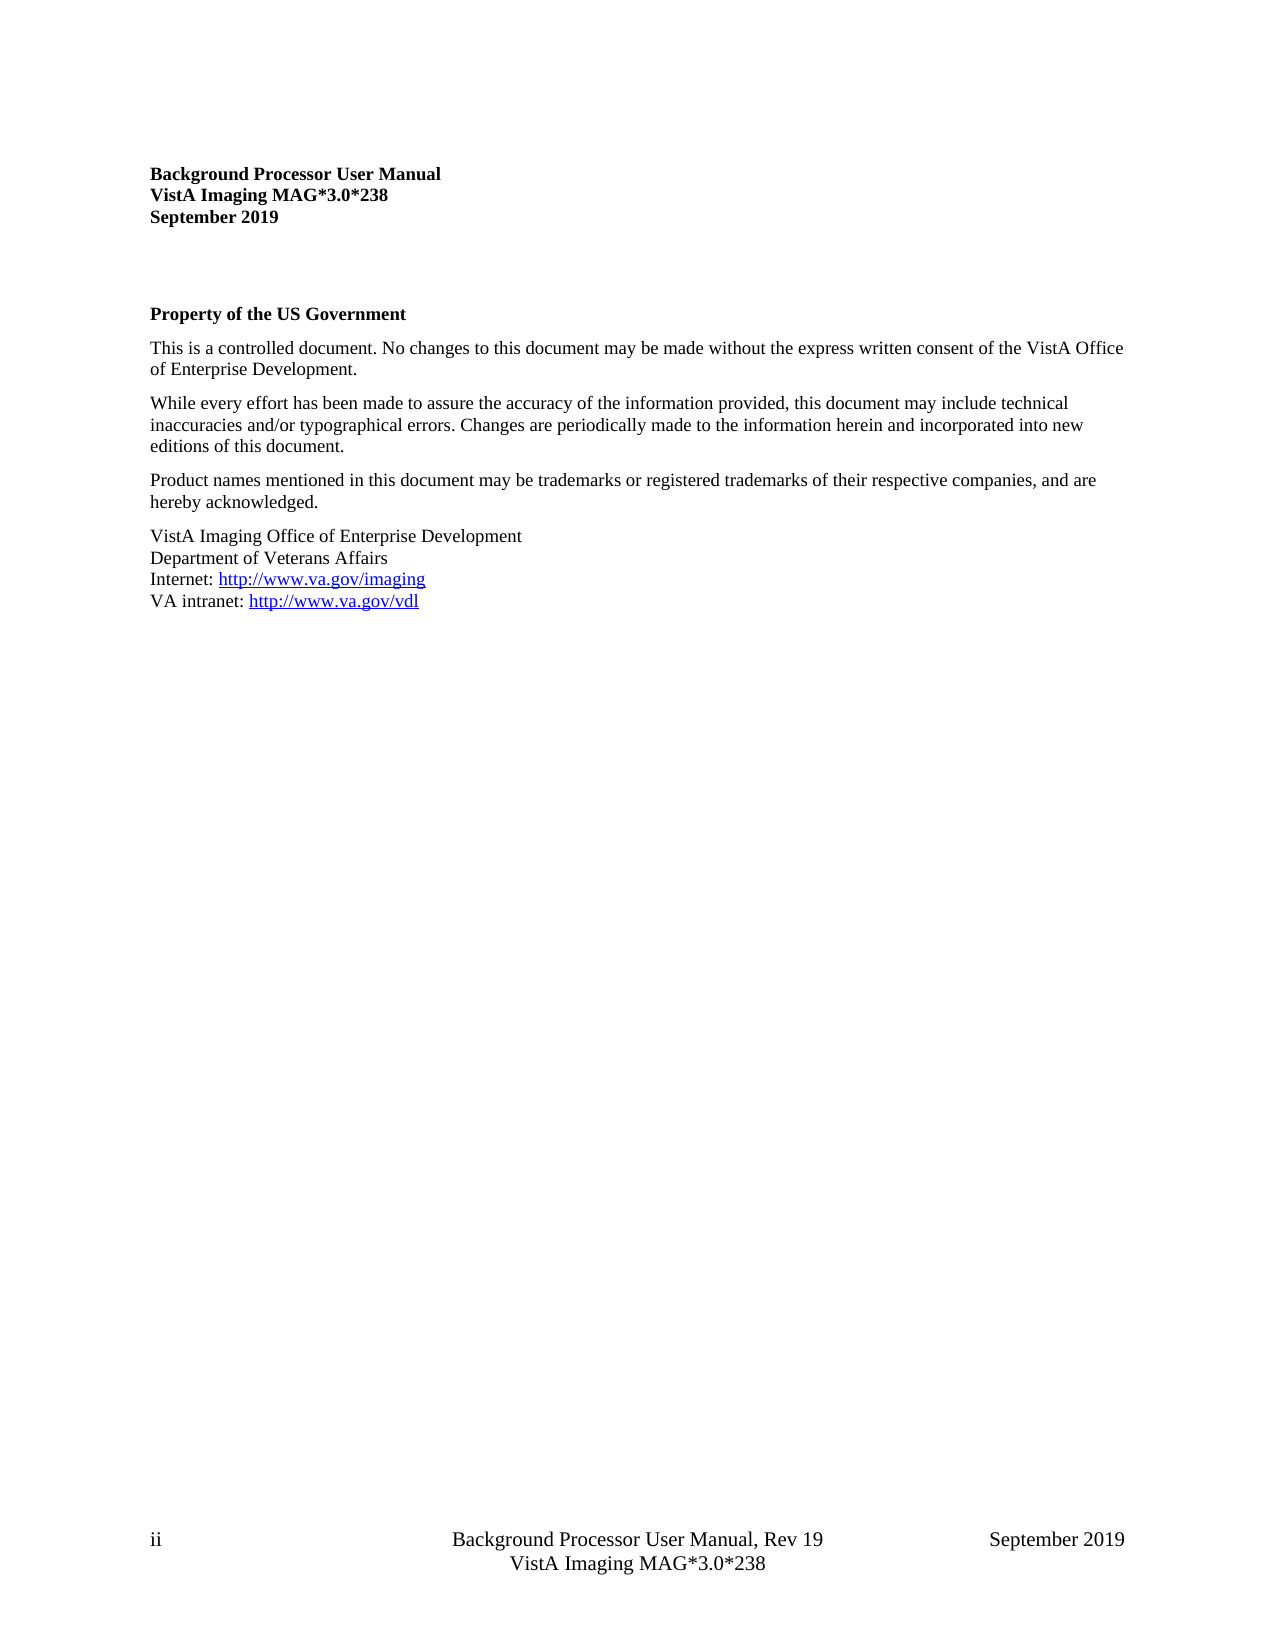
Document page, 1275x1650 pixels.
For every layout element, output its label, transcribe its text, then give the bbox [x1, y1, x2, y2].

text Property of the US Government [150, 302, 1125, 324]
text Product names mentioned in this document may be trademarks or registered trademarks of their respective companies, and are hereby acknowledged. [150, 469, 1125, 512]
text VistA Imaging Office of Enterprise Development Department of Veterans Affairs Internet: http://www.va.gov/imaging VA intranet: http://www.va.gov/vdl [150, 525, 1125, 611]
text This is a controlled document. No changes to this document may be made without the express written consent of the VistA Office of Enterprise Development. [150, 337, 1125, 380]
text Background Processor User Manual VistA Imaging MAG*3.0*238 September 2019 [150, 162, 1125, 256]
text While every effort has been made to assure the accuracy of the information provided, this document may include technical inaccuracies and/or typographical errors. Changes are periodically made to the information herein and incorporated into new editions of this document. [150, 392, 1125, 457]
